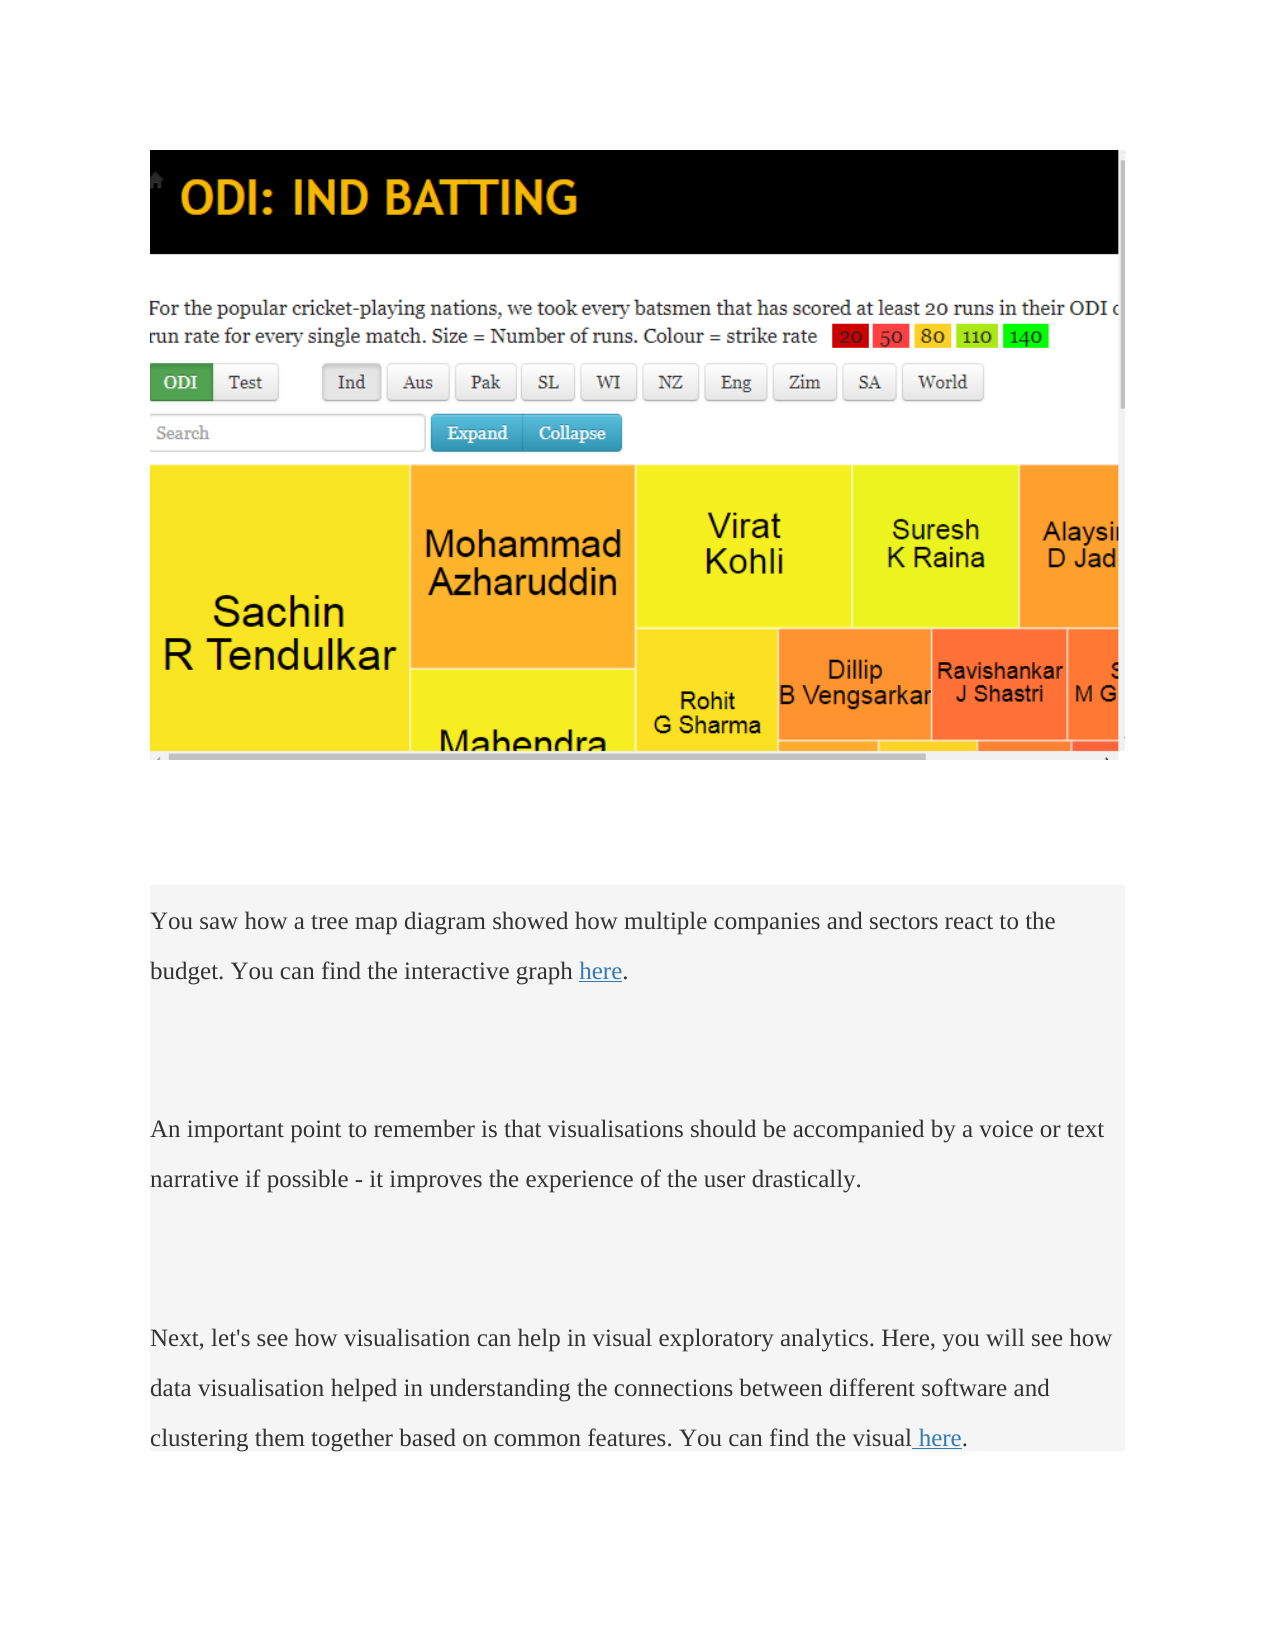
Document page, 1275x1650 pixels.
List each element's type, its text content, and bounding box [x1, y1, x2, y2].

text You saw how a tree map diagram showed how multiple companies and sectors react to the budget. You can find the interactive graph here. [150, 885, 1125, 985]
picture [150, 150, 1125, 760]
text Next, let's see how visualisation can help in visual exploratory analytics. Here, you will see how data visualisation helped in understanding the connections between different software and clustering them together based on common features. You can find the visual here. [150, 1301, 1125, 1451]
text An important point to remember is that visualisations should be accompanied by a voice or text narrative if possible - it improves the experience of the user drastically. [150, 1093, 1125, 1193]
